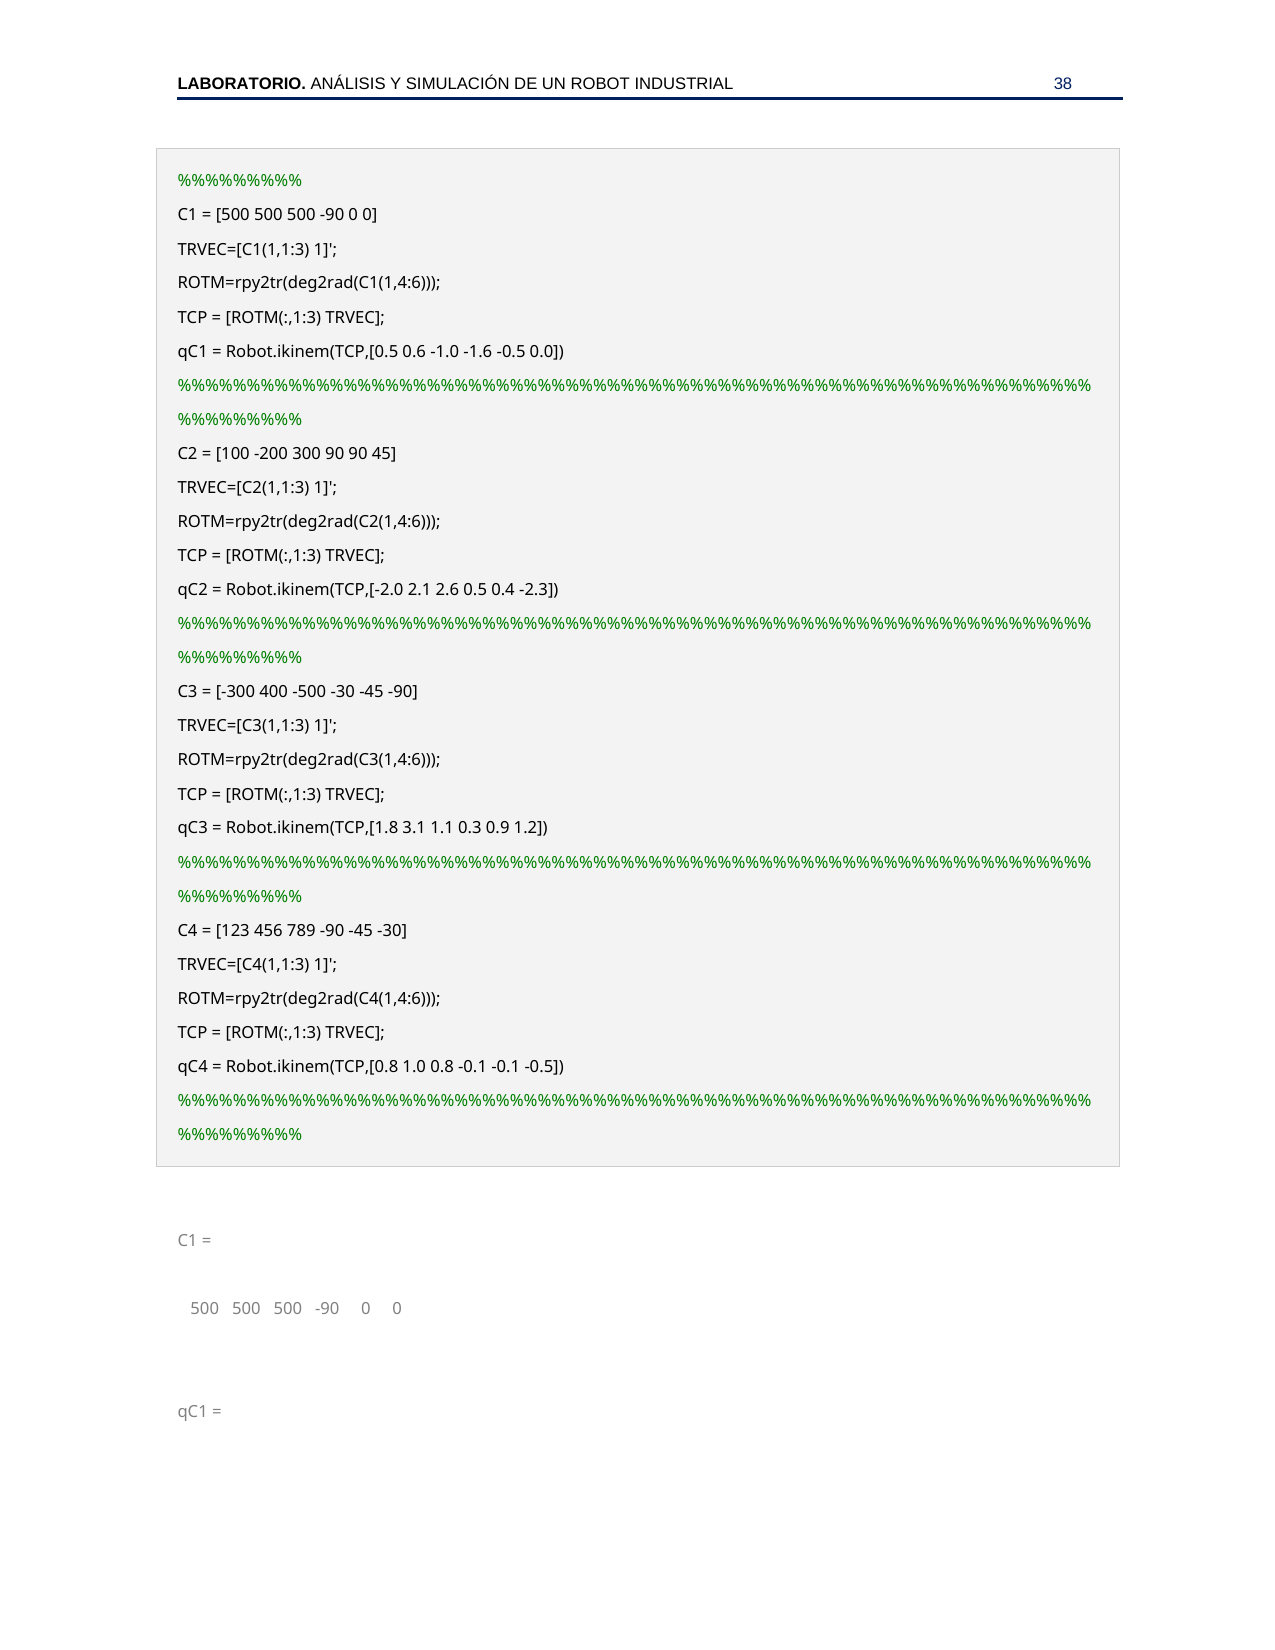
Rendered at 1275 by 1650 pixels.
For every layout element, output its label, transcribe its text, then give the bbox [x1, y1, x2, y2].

text qC1 = [177, 1399, 1098, 1456]
text 500 500 500 -90 0 0 [177, 1263, 1098, 1354]
text C1 = [177, 1195, 1098, 1252]
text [157, 149, 1119, 1166]
